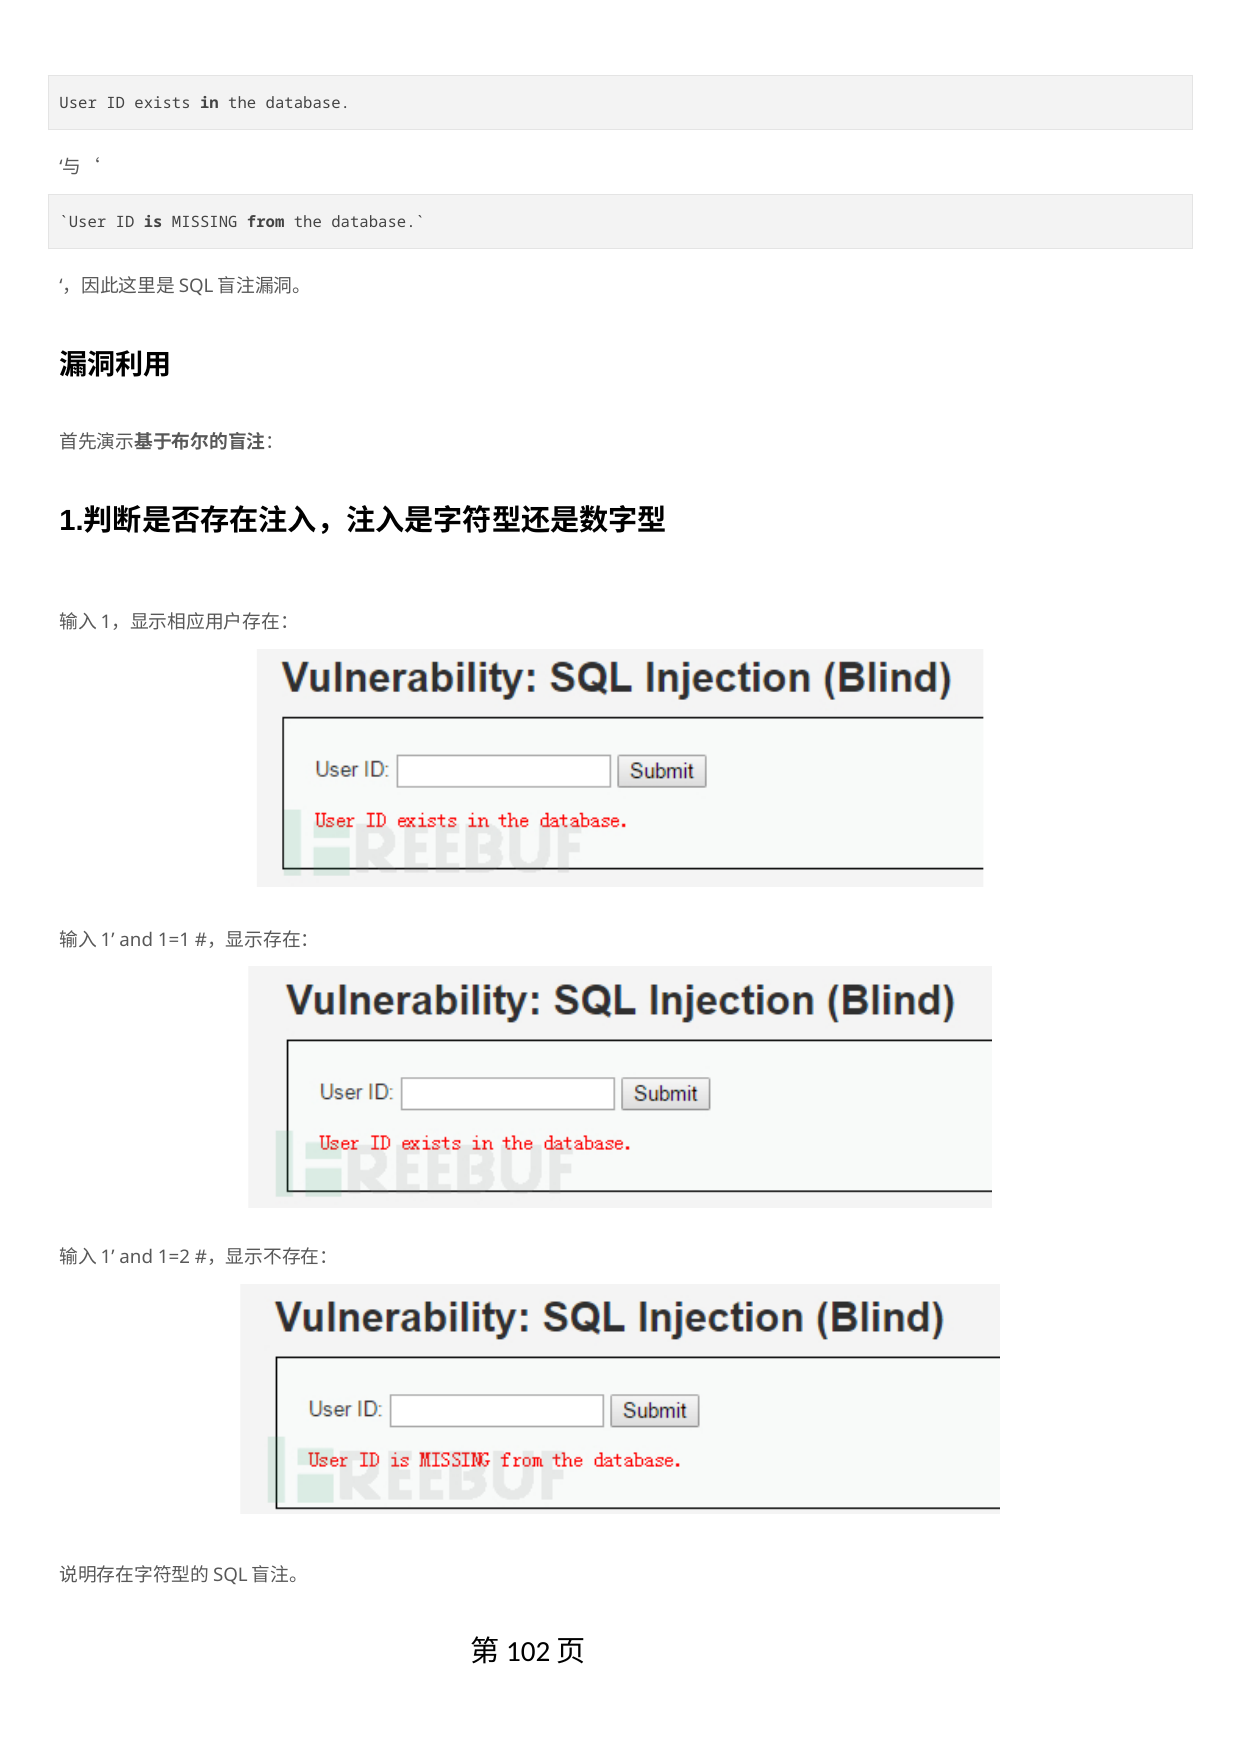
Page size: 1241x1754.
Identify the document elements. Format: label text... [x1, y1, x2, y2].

picture [240, 1284, 1000, 1514]
text `User ID is MISSING from the database.` [49, 195, 1192, 248]
text 首先演示基于布尔的盲注： [59, 424, 1181, 456]
text ‘，因此这里是SQL盲注漏洞。 [59, 268, 1181, 301]
text 说明存在字符型的SQL盲注。 [59, 1557, 1181, 1589]
picture [256, 649, 984, 887]
text ‘与‘ [59, 149, 1181, 181]
text 输入1’ and 1=2 #，显示不存在： [59, 1239, 1181, 1272]
text 输入1’ and 1=1 #，显示存在： [59, 922, 1181, 954]
text User ID exists in the database. [49, 76, 1192, 129]
picture [248, 966, 992, 1208]
subtitle 漏洞利用 [59, 330, 1181, 395]
subtitle 1.判断是否存在注入，注入是字符型还是数字型 [59, 486, 1181, 551]
text 输入1，显示相应用户存在： [59, 604, 1181, 637]
